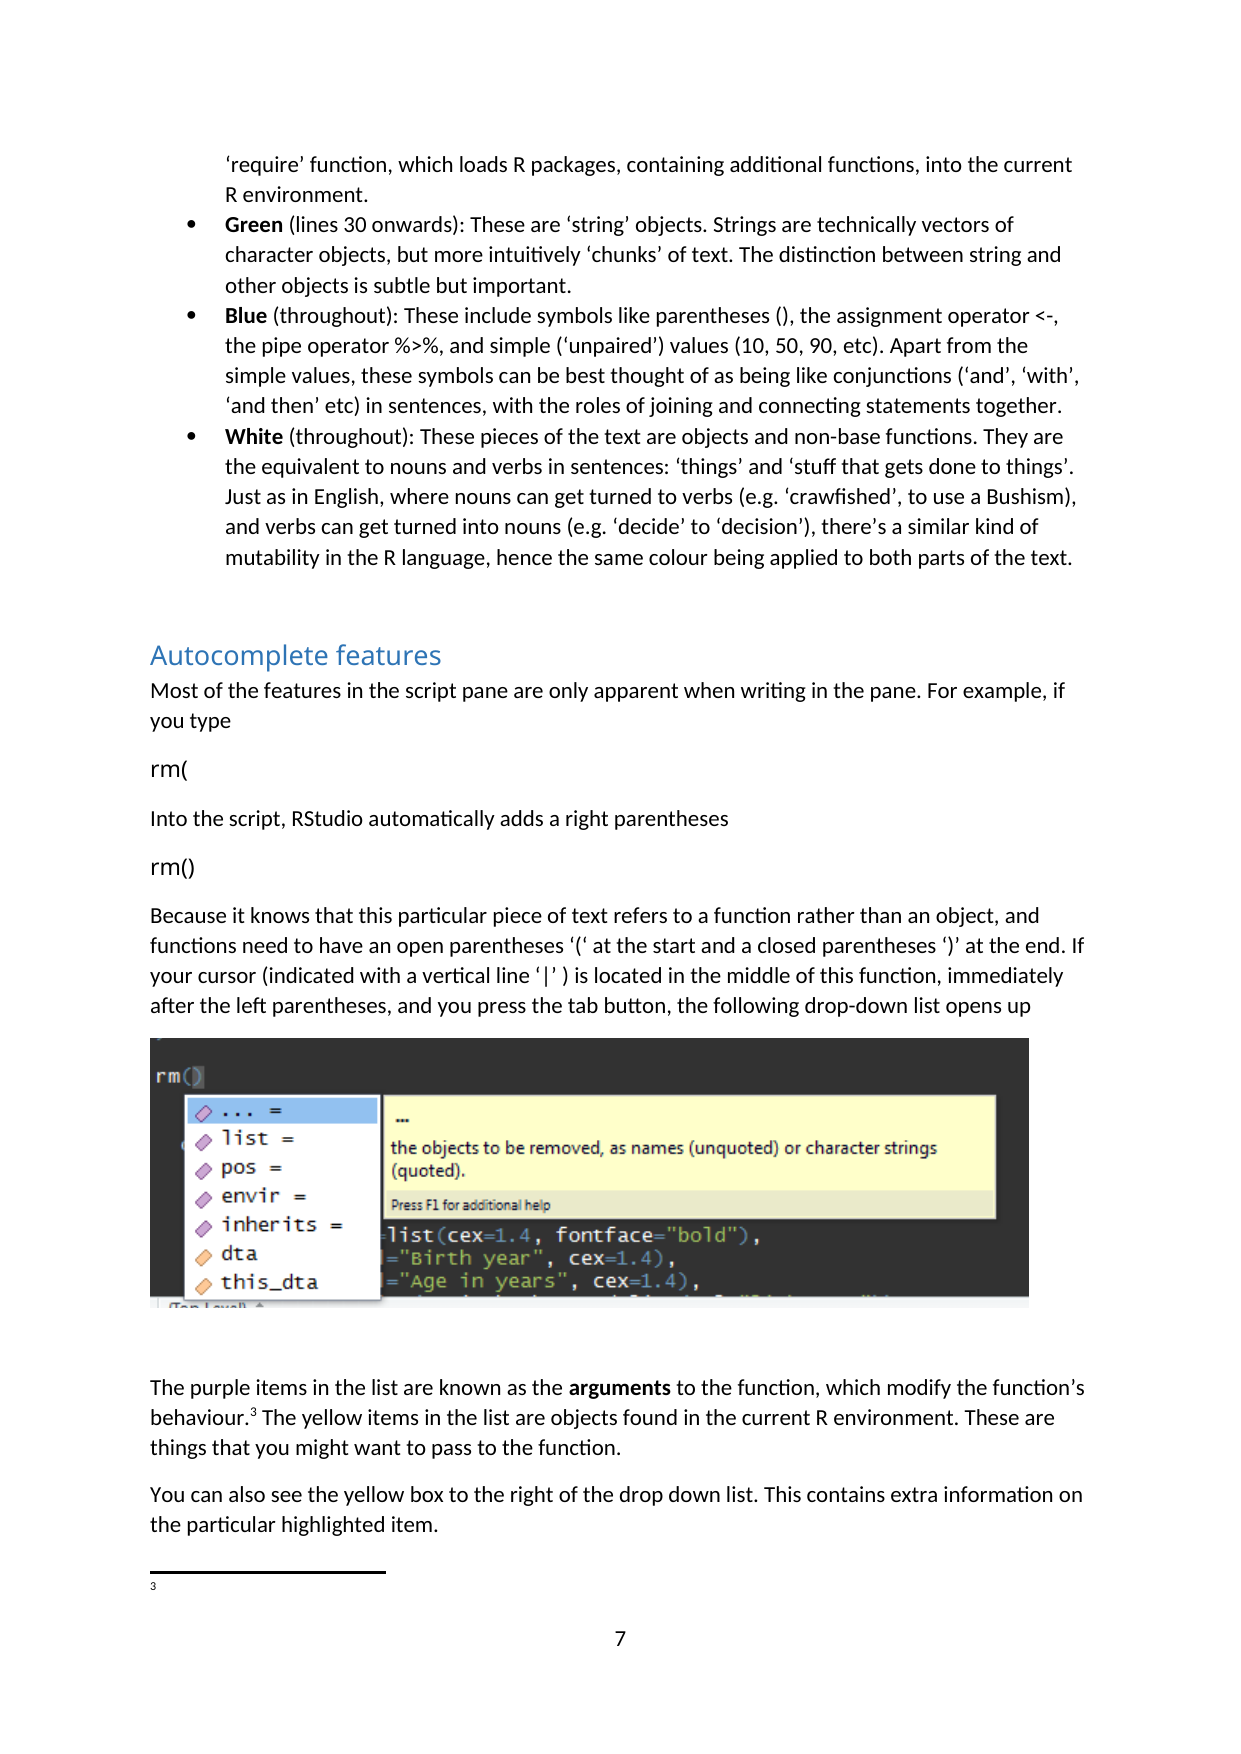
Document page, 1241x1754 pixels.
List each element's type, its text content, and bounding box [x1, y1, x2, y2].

text You can also see the yellow box to the right of the drop down list. This contains extra information on the particular highlighted item. [150, 1480, 1090, 1538]
list White (throughout): These pieces of the text are objects and non-base functions. They are the equivalent to nouns and verbs in sentences: ‘things’ and ‘stuff that gets done to things’. Just as in English, where nouns can get turned to verbs (e.g. ‘crawfished’, to use a Bushism), and verbs can get turned into nouns (e.g. ‘decide’ to ‘decision’), there’s a similar kind of mutability in the R language, hence the same colour being applied to both parts of the text. [187, 422, 1090, 571]
text Into the script, RStudio automatically adds a right parentheses [150, 804, 1090, 832]
text The purple items in the list are known as the arguments to the function, which modify the function’s behaviour. The yellow items in the list are objects found in the current R environment. These are things that you might want to pass to the function. [150, 1373, 1090, 1461]
text rm( [150, 753, 1090, 784]
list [187, 150, 1090, 208]
text Because it knows that this particular piece of text refers to a function rather than an object, and functions need to have an open parentheses ‘(‘ at the start and a closed parentheses ‘)’ at the end. If your cursor (indicated with a vertical line ‘|’ ) is located in the middle of this function, immediately after the left parentheses, and you press the tab button, the following drop-down list opens up [150, 901, 1090, 1020]
list Green (lines 30 onwards): These are ‘string’ objects. Strings are technically vectors of character objects, but more intuitively ‘chunks’ of text. The distinction between string and other objects is subtle but important. [187, 210, 1090, 299]
text rm() [150, 851, 1090, 882]
picture [150, 1038, 1029, 1308]
text Most of the features in the script pane are only apparent when writing in the pane. For example, if you type [150, 676, 1090, 734]
list Blue (throughout): These include symbols like parentheses (), the assignment operator <-, the pipe operator %>%, and simple (‘unpaired’) values (10, 50, 90, etc). Apart from the simple values, these symbols can be best thought of as being like conjunctions (‘and’, ‘with’, ‘and then’ etc) in sentences, with the roles of joining and connecting statements together. [187, 301, 1090, 420]
subtitle Autocomplete features [150, 636, 1090, 673]
